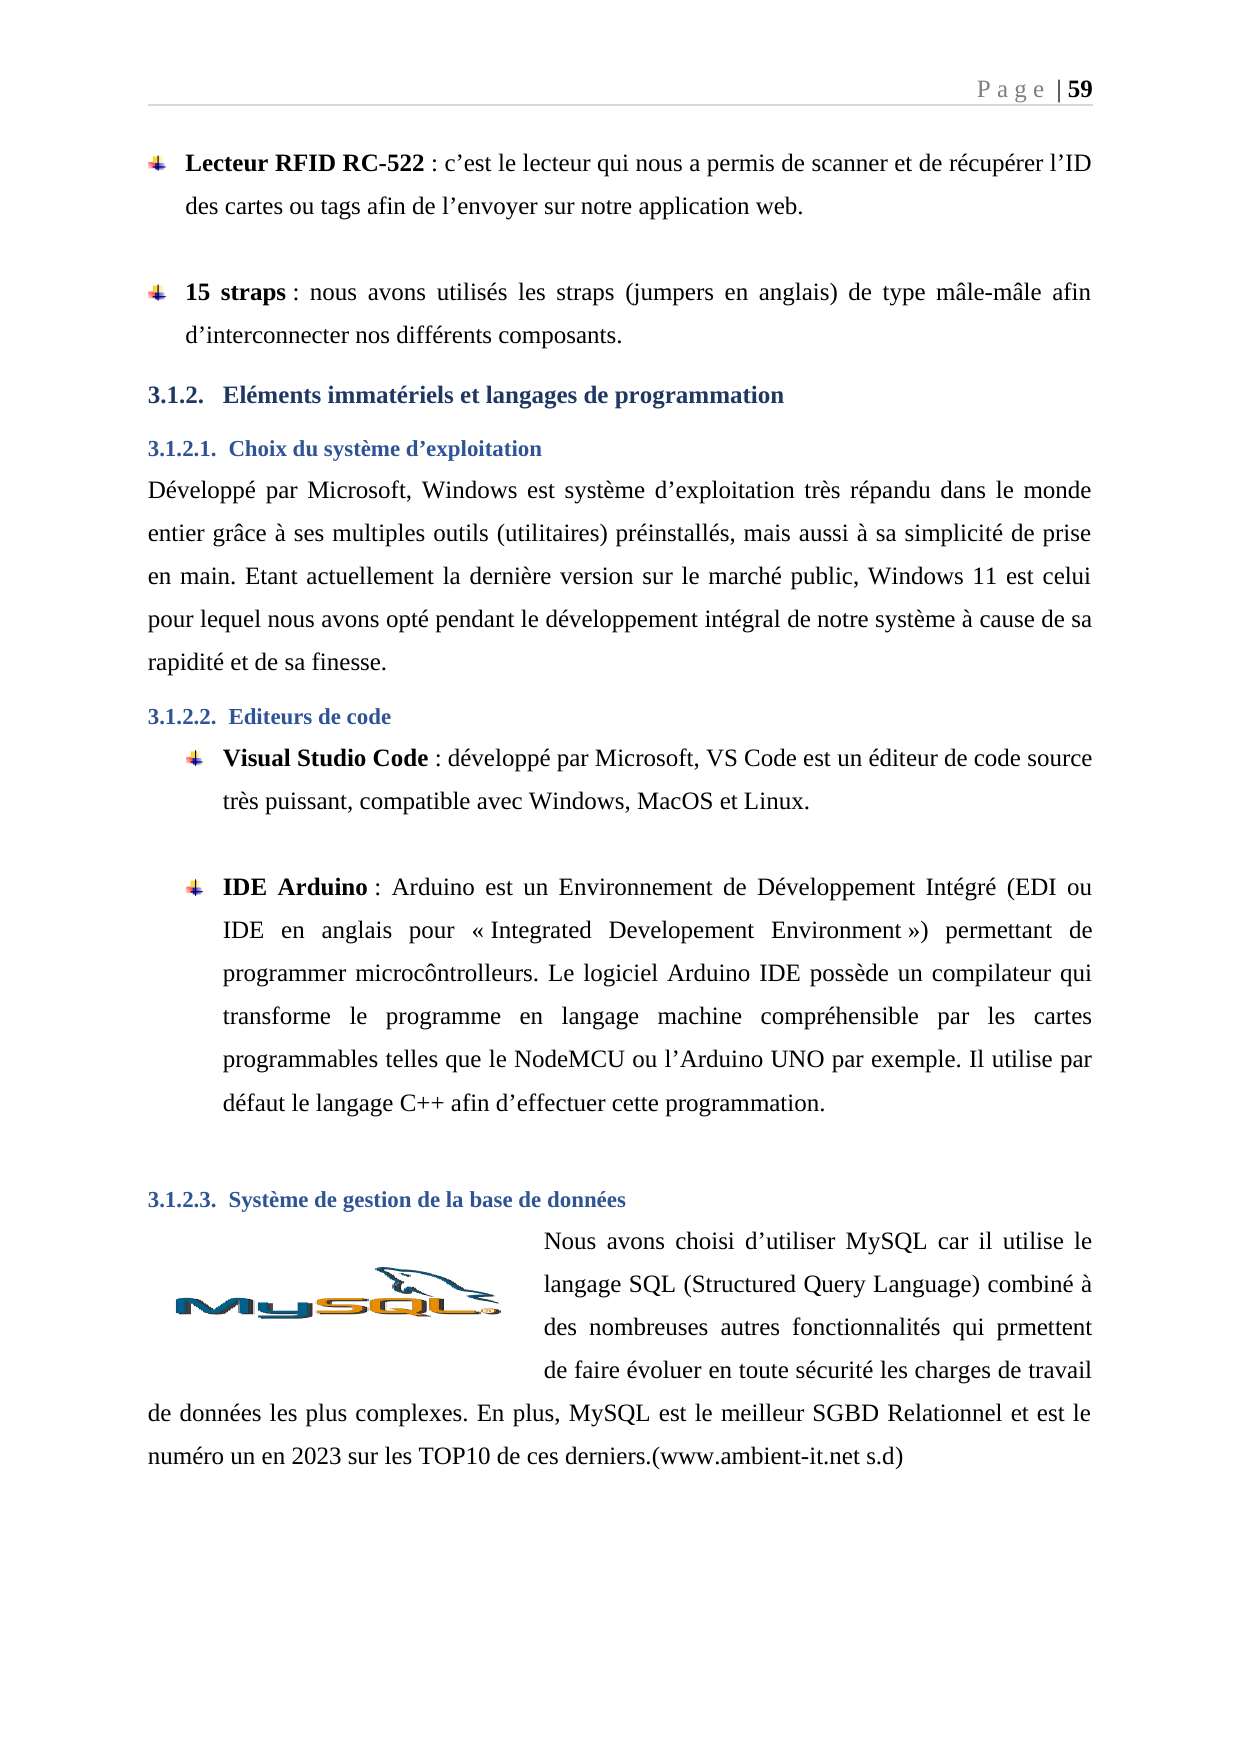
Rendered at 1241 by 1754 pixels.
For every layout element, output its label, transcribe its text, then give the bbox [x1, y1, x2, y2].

picture [186, 878, 203, 896]
subtitle Choix du système d’exploitation [148, 436, 1093, 462]
picture [148, 1235, 525, 1349]
subtitle Editeurs de code [148, 703, 1093, 729]
list 15 straps : nous avons utilisés les straps (jumpers en anglais) de type mâle-mâle afin d’interconnecter nos différents composants. [148, 277, 1093, 349]
list Lecteur RFID RC-522 : c’est le lecteur qui nous a permis de scanner et de récupérer l’ID des cartes ou tags afin de l’envoyer sur notre application web. [148, 148, 1093, 219]
picture [148, 154, 166, 171]
picture [148, 283, 166, 301]
subtitle Système de gestion de la base de données [148, 1186, 1093, 1213]
list IDE Arduino : Arduino est un Environnement de Développement Intégré (EDI ou IDE en anglais pour « Integrated Developement Environment ») permettant de programmer microcôntrolleurs. Le logiciel Arduino IDE possède un compilateur qui transforme le programme en langage machine compréhensible par les cartes programmables telles que le NodeMCU ou l’Arduino UNO par exemple. Il utilise par défaut le langage C++ afin d’effectuer cette programmation. [185, 872, 1093, 1116]
list Visual Studio Code : développé par Microsoft, VS Code est un éditeur de code source très puissant, compatible avec Windows, MacOS et Linux. [185, 743, 1093, 814]
text Nous avons choisi d’utiliser MySQL car il utilise le langage SQL (Structured Query Language) combiné à des nombreuses autres fonctionnalités qui prmettent de faire évoluer en toute sécurité les charges de travail de données les plus complexes. En plus, MySQL est le meilleur SGBD Relationnel et est le numéro un en 2023 sur les TOP10 de ces derniers.(www.ambient-it.net s.d) [148, 1226, 1093, 1470]
picture [186, 749, 203, 766]
text Développé par Microsoft, Windows est système d’exploitation très répandu dans le monde entier grâce à ses multiples outils (utilitaires) préinstallés, mais aussi à sa simplicité de prise en main. Etant actuellement la dernière version sur le marché public, Windows 11 est celui pour lequel nous avons opté pendant le développement intégral de notre système à cause de sa rapidité et de sa finesse. [148, 475, 1093, 676]
subtitle Eléments immatériels et langages de programmation [148, 380, 1093, 409]
